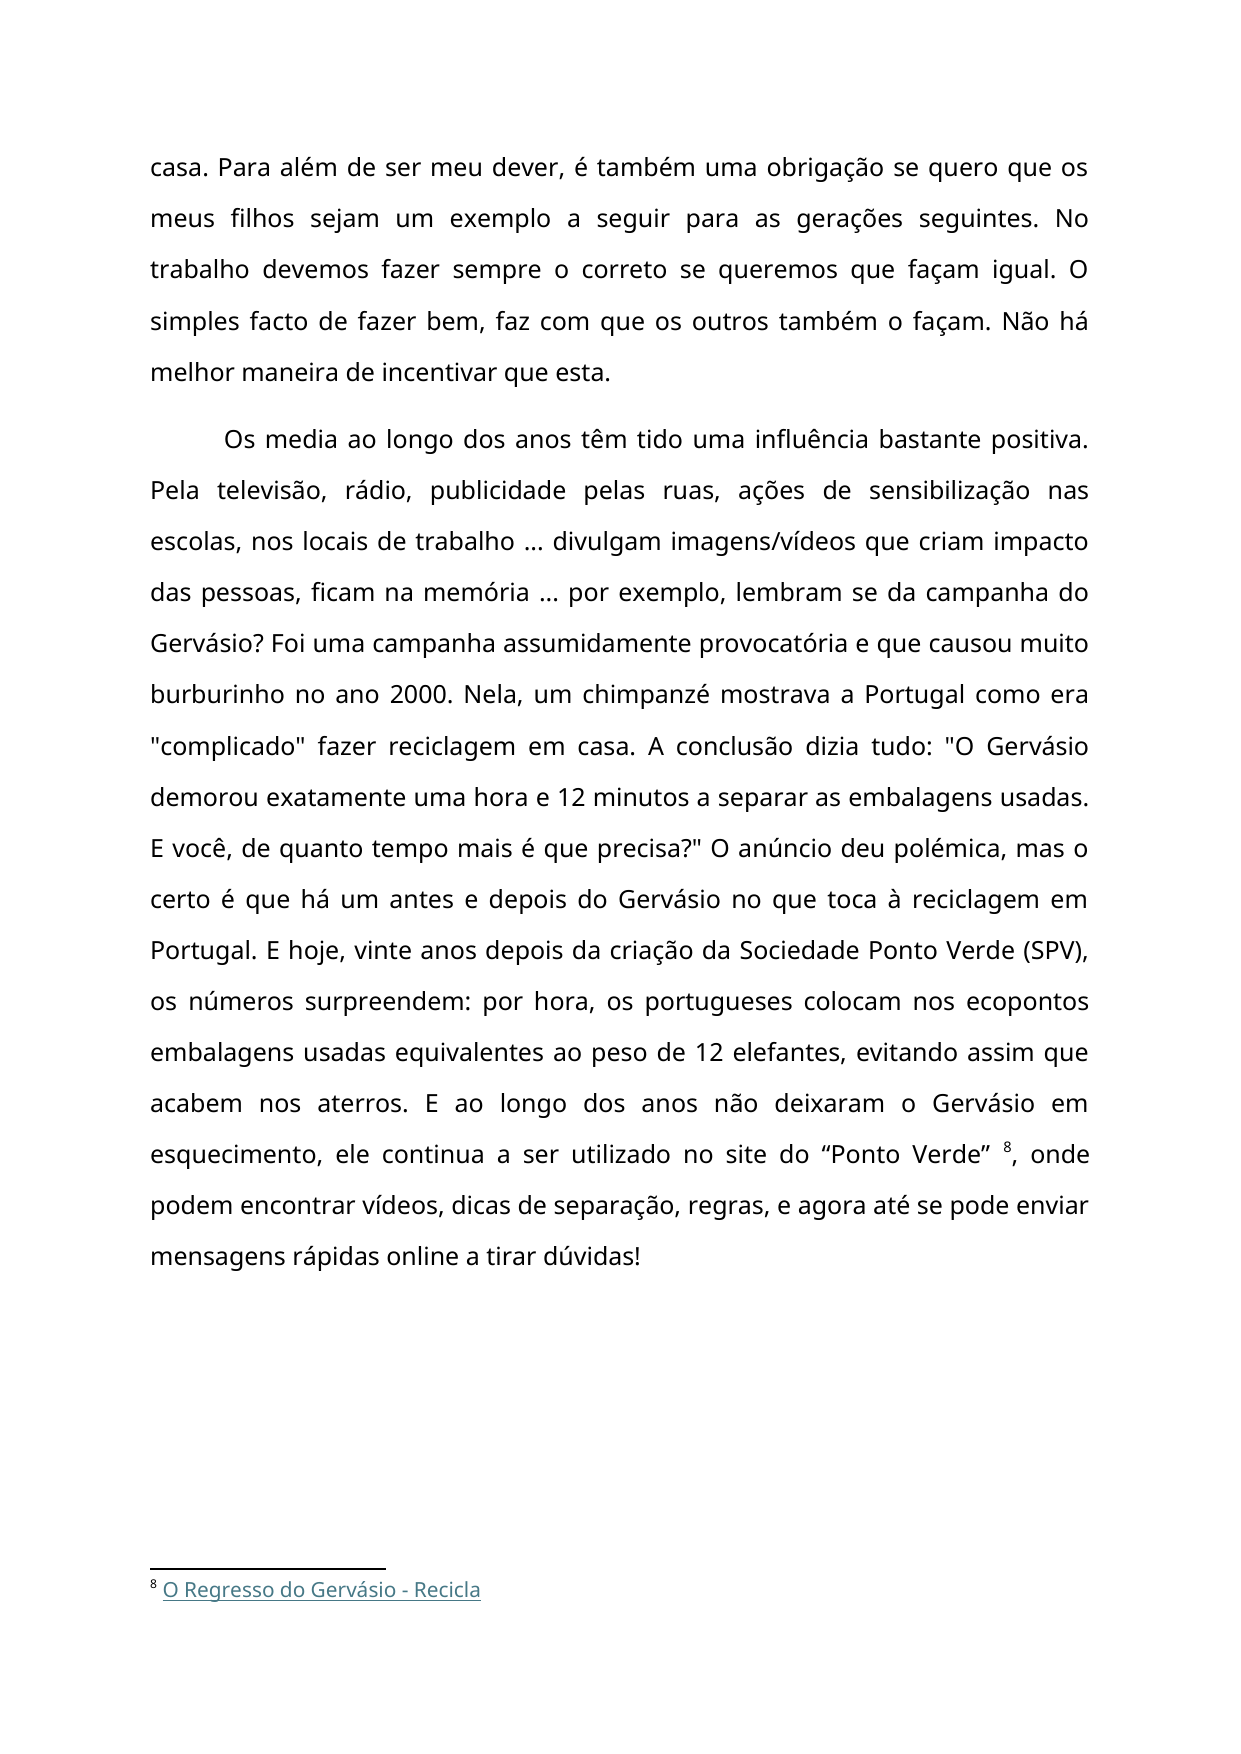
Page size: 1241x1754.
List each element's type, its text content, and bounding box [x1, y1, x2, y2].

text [150, 150, 1090, 388]
text Os media ao longo dos anos têm tido uma influência bastante positiva. Pela televisão, rádio, publicidade pelas ruas, ações de sensibilização nas escolas, nos locais de trabalho ... divulgam imagens/vídeos que criam impacto das pessoas, ficam na memória ... por exemplo, lembram se da campanha do Gervásio? Foi uma campanha assumidamente provocatória e que causou muito burburinho no ano 2000. Nela, um chimpanzé mostrava a Portugal como era "complicado" fazer reciclagem em casa. A conclusão dizia tudo: "O Gervásio demorou exatamente uma hora e 12 minutos a separar as embalagens usadas. E você, de quanto tempo mais é que precisa?" O anúncio deu polémica, mas o certo é que há um antes e depois do Gervásio no que toca à reciclagem em Portugal. E hoje, vinte anos depois da criação da Sociedade Ponto Verde (SPV), os números surpreendem: por hora, os portugueses colocam nos ecopontos embalagens usadas equivalentes ao peso de 12 elefantes, evitando assim que acabem nos aterros. E ao longo dos anos não deixaram o Gervásio em esquecimento, ele continua a ser utilizado no site do “Ponto Verde” , onde podem encontrar vídeos, dicas de separação, regras, e agora até se pode enviar mensagens rápidas online a tirar dúvidas! [150, 422, 1090, 1273]
